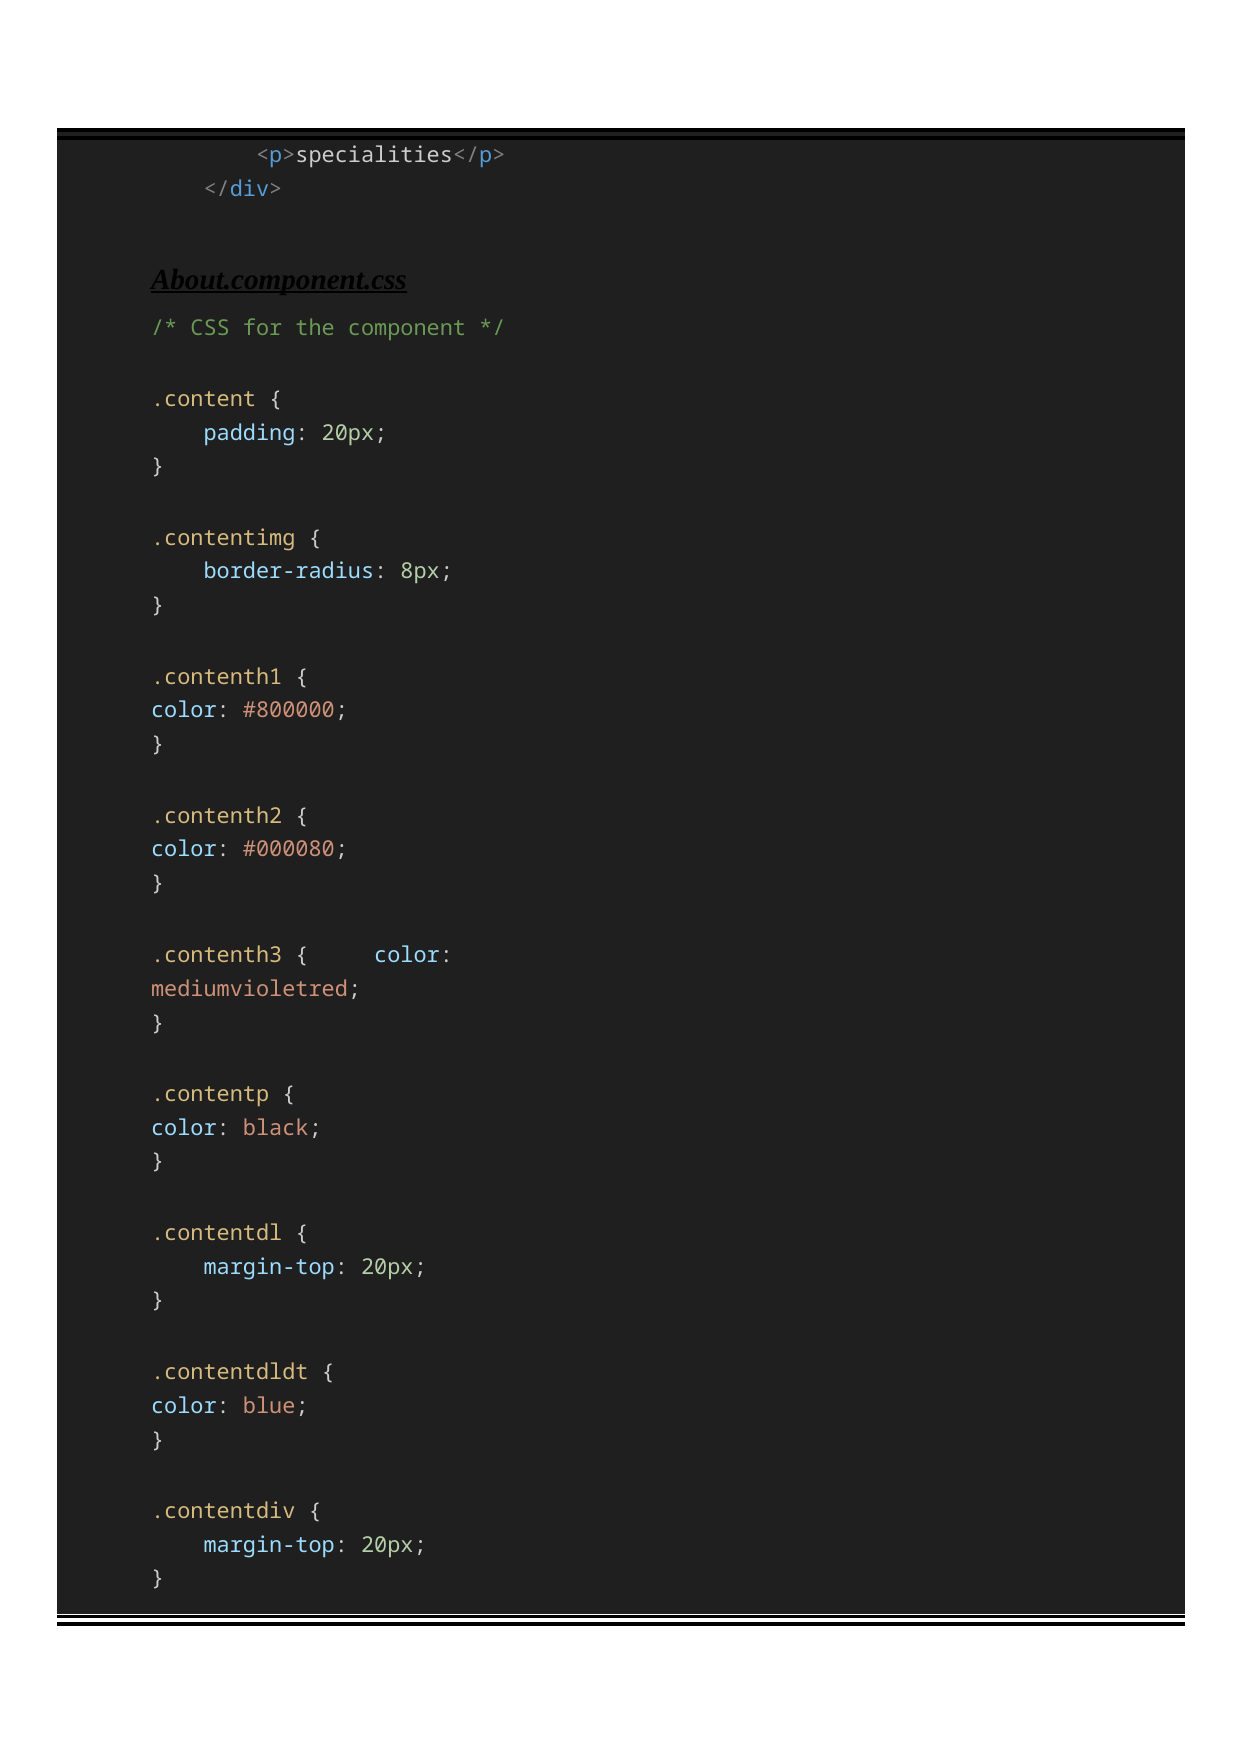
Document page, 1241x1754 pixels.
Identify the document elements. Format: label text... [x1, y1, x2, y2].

table_header <p>specialities</p> </div> About.component.css /* CSS for the component */ .content { padding: 20px; } .contentimg { border-radius: 8px; } .contenth1 { color: #800000; } .contenth2 { color: #000080; } .contenth3 { color: mediumvioletred; } .contentp { color: black; } .contentdl { margin-top: 20px; } .contentdldt { color: blue; } .contentdiv { margin-top: 20px; } .contentdivh2 { display: inline-block; margin-right: 10px; } [57, 140, 1185, 1614]
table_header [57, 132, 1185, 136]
